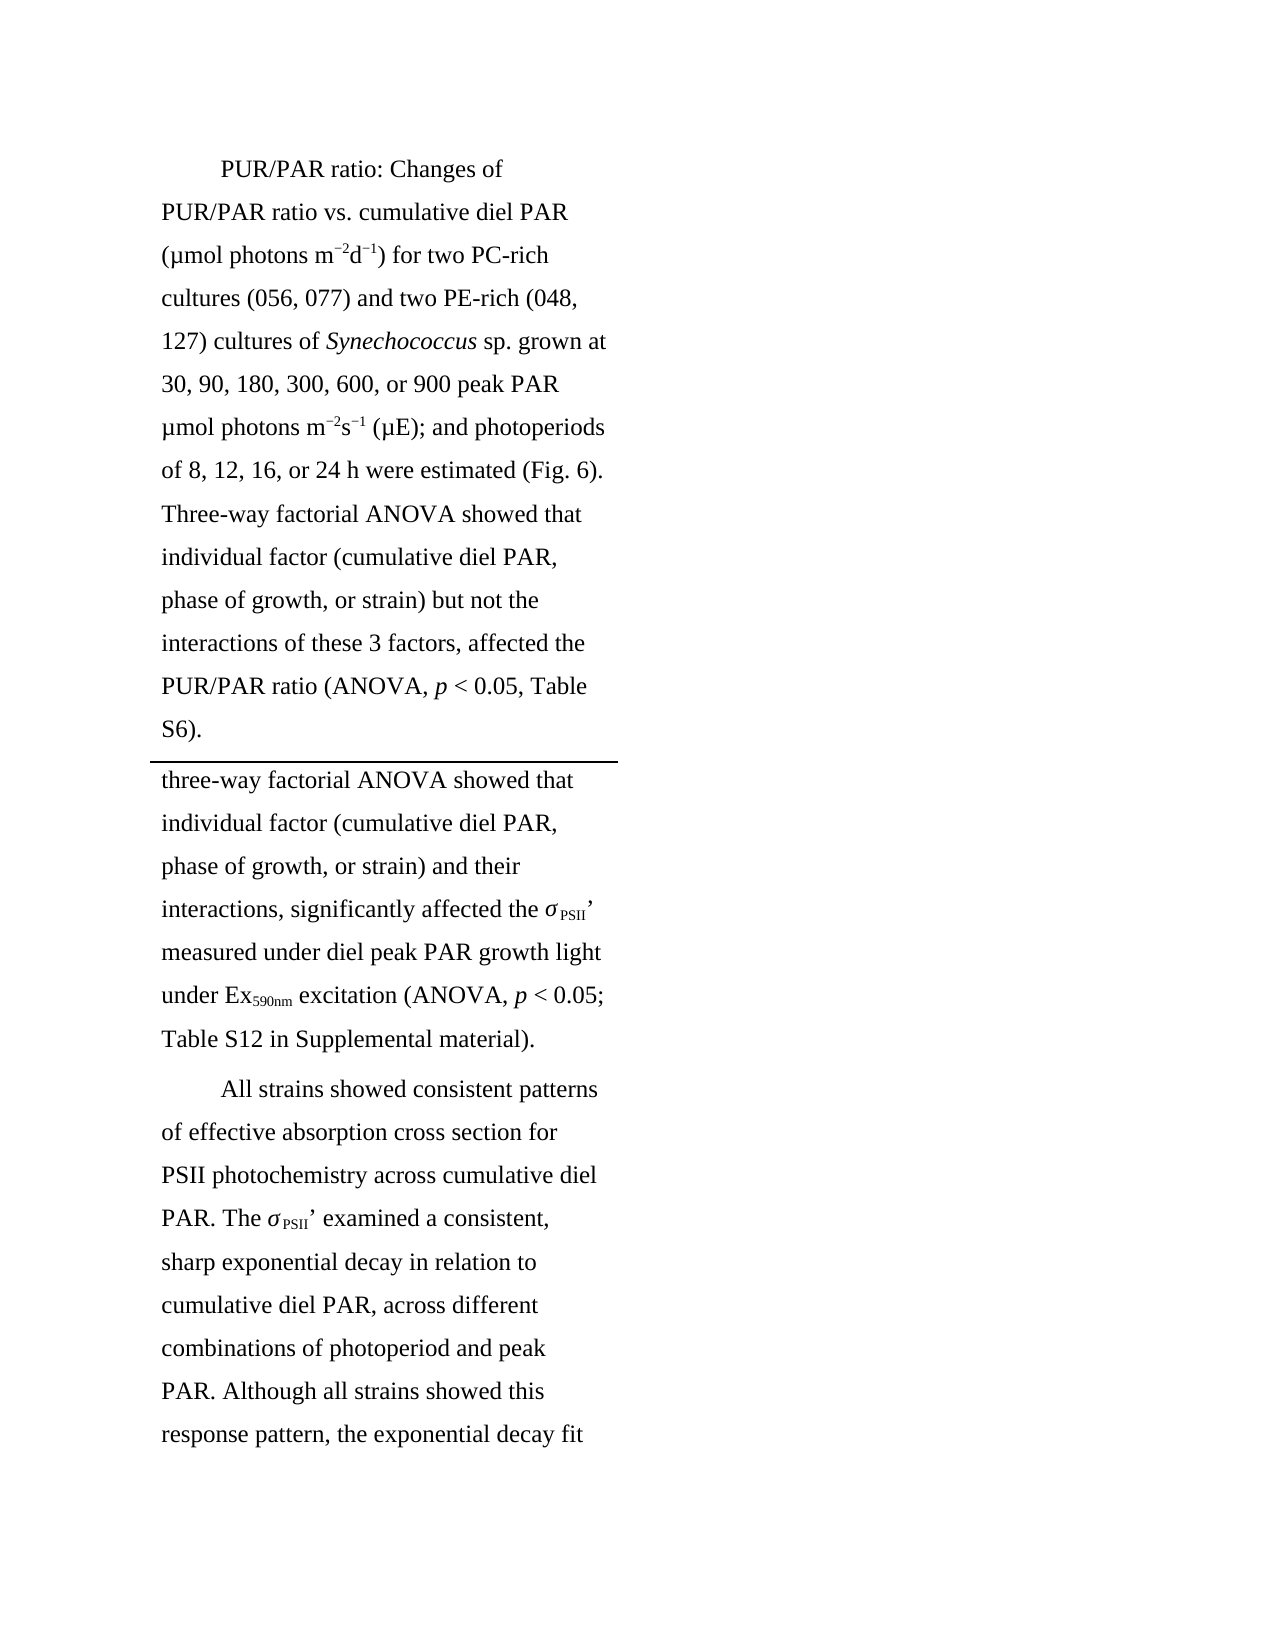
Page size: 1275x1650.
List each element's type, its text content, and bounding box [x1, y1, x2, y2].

table_cell Similarly to the PUR/PAR ratio, three-way factorial ANOVA showed that individual factor (cumulative diel PAR, phase of growth, or strain) and their interactions, significantly affected the PSII’ measured under diel peak PAR growth light under Ex590nm excitation (ANOVA, p < 0.05; Table S12 in Supplemental material). [150, 763, 618, 1070]
table_header PUR/PAR ratio: Changes of PUR/PAR ratio vs. cumulative diel PAR (µmol photons m−2d−1) for two PC-rich cultures (056, 077) and two PE-rich (048, 127) cultures of Synechococcus sp. grown at 30, 90, 180, 300, 600, or 900 peak PAR µmol photons m−2s−1 (µE); and photoperiods of 8, 12, 16, or 24 h were estimated (Fig. 6). Three-way factorial ANOVA showed that individual factor (cumulative diel PAR, phase of growth, or strain) but not the interactions of these 3 factors, affected the PUR/PAR ratio (ANOVA, p < 0.05, Table S6). [150, 150, 618, 761]
table_cell All strains showed consistent patterns of effective absorption cross section for PSII photochemistry across cumulative diel PAR. The PSII’ examined a consistent, sharp exponential decay in relation to cumulative diel PAR, across different combinations of photoperiod and peak PAR. Although all strains showed this response pattern, the exponential decay fit models differ significantly among two PC-rich strains and PE-rich_048 during their exponential phase of growth (ANOVA, p < 0.05; Table S13 in Supplemental material). During pre-stationary phase this response dampens but persists. Additionally, the significant differences between the fit models for different phases of growth within all given strains, with the exception of PE-rich_048, were also presented (ANOVA; p < 0.05, Table S13). [150, 1070, 618, 1448]
